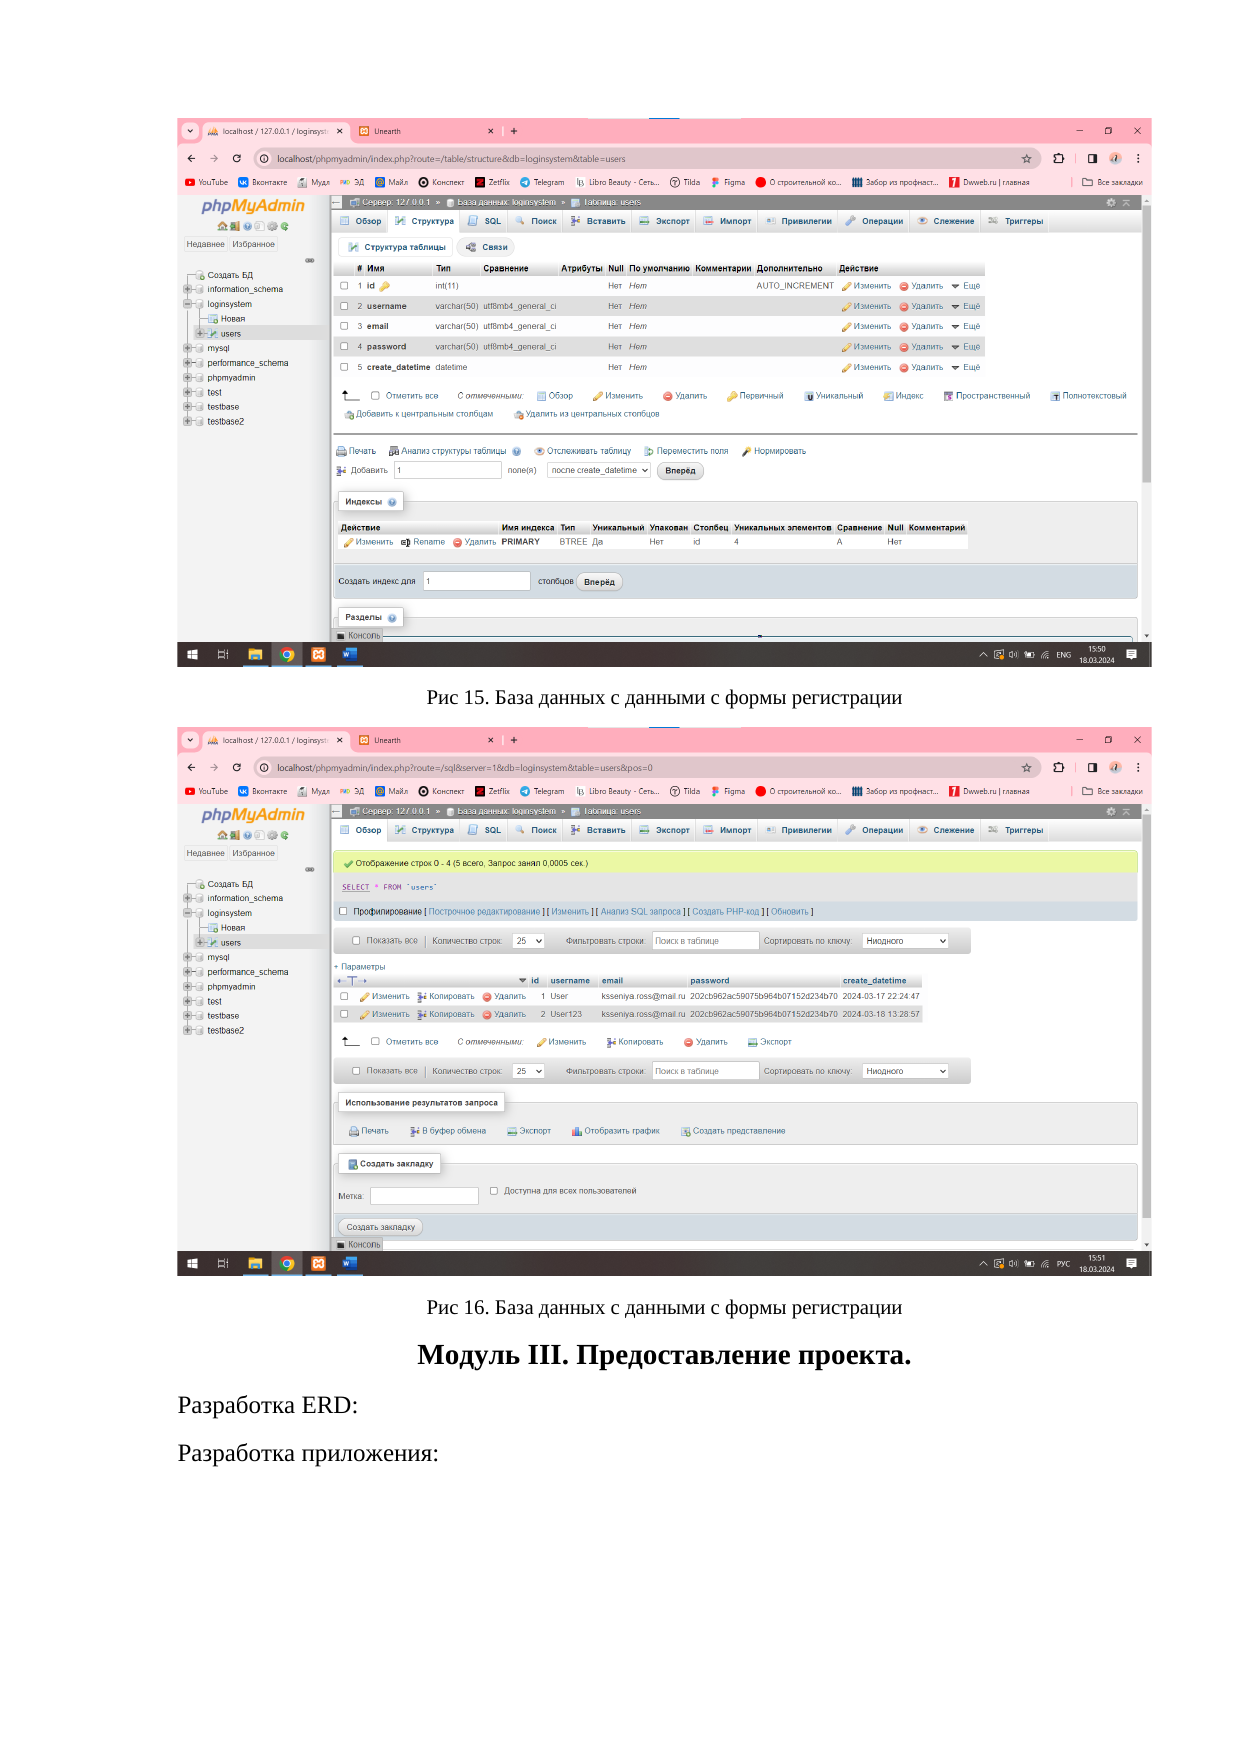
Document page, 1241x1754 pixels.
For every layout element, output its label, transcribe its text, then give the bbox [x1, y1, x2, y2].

picture [177, 118, 1152, 667]
text Разработка приложения: [177, 1438, 1152, 1467]
text Разработка ERD: [177, 1390, 1152, 1419]
text Модуль III. Предоставление проекта. [177, 1337, 1152, 1371]
text Рис 16. База данных с данными с формы регистрации [177, 1295, 1152, 1319]
text Рис 15. База данных с данными с формы регистрации [177, 685, 1152, 709]
picture [177, 727, 1152, 1276]
